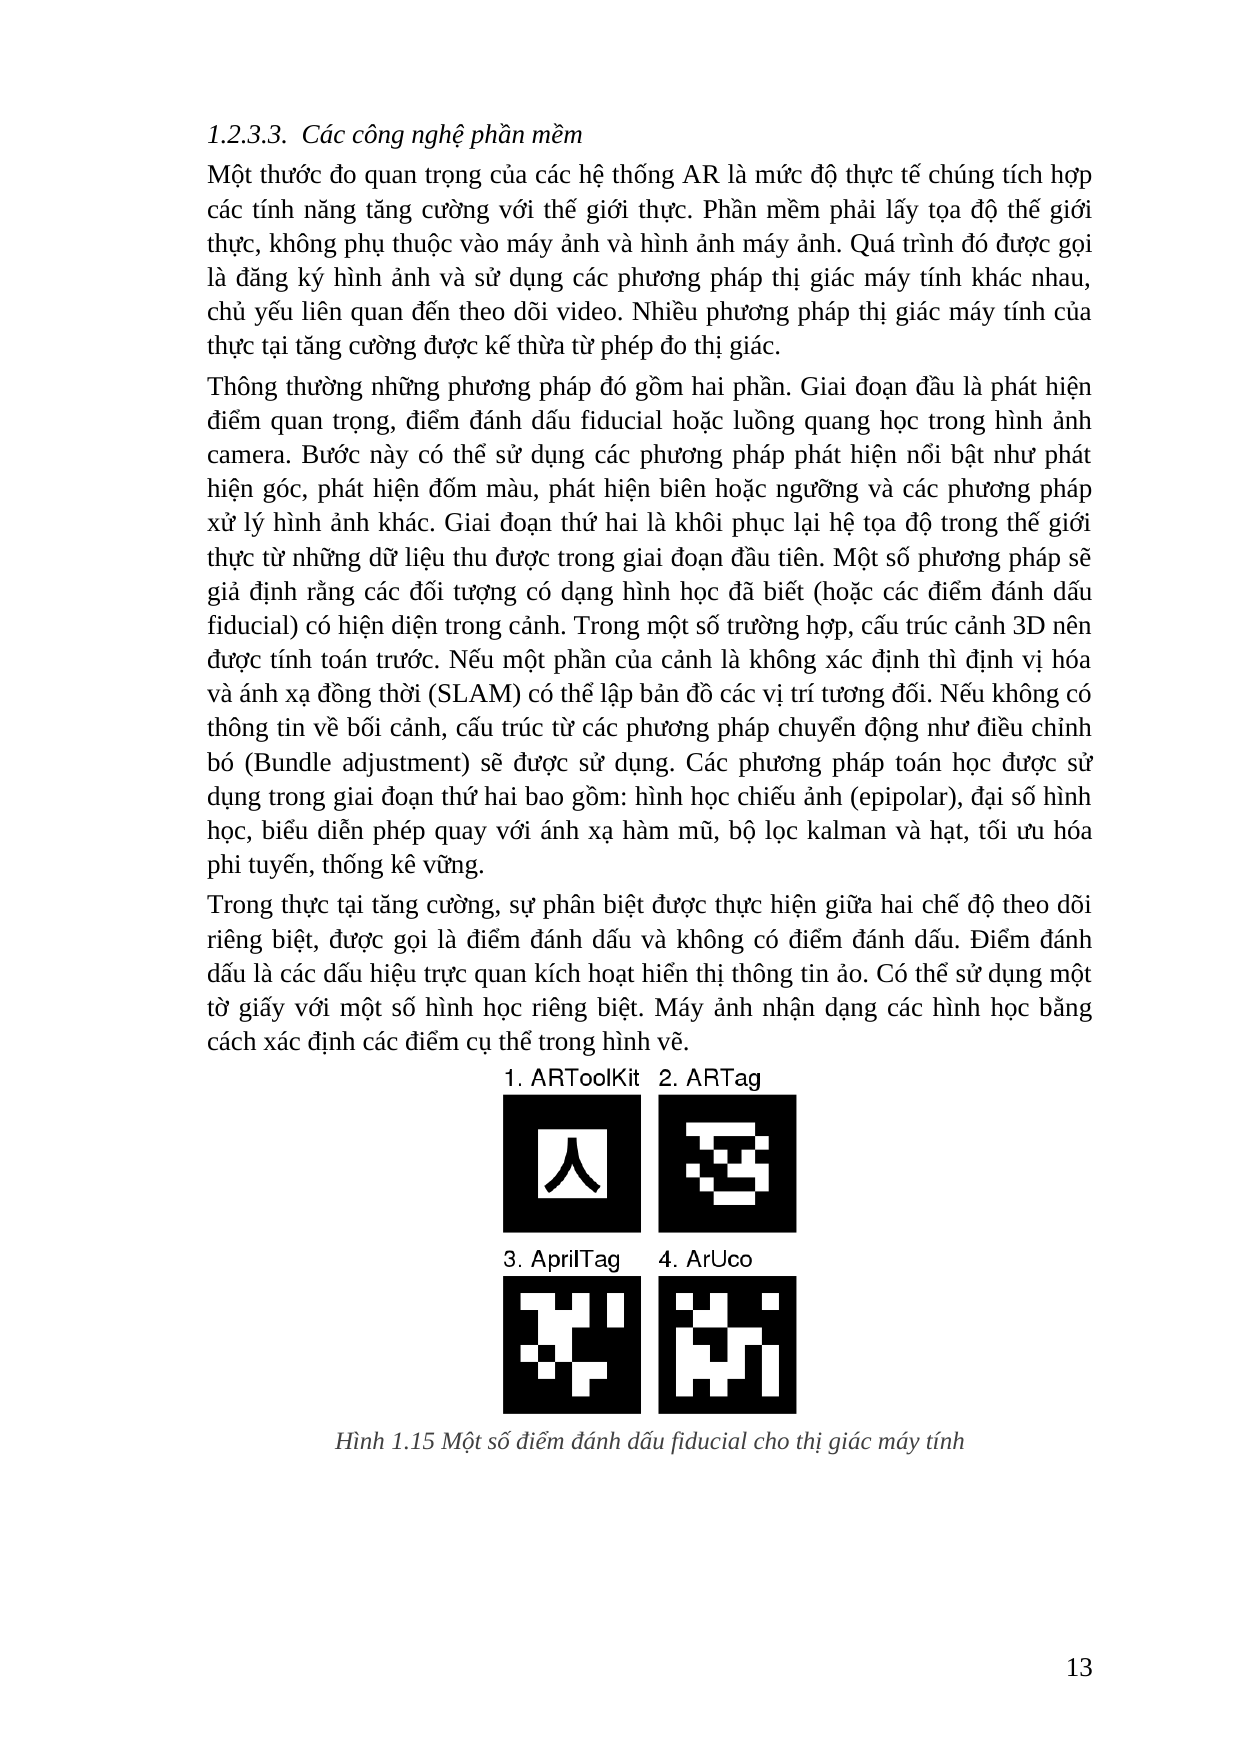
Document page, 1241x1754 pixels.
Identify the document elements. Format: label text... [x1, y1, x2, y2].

text Trong thực tại tăng cường, sự phân biệt được thực hiện giữa hai chế độ theo dõi riêng biệt, được gọi là điểm đánh dấu và không có điểm đánh dấu. Điểm đánh dấu là các dấu hiệu trực quan kích hoạt hiển thị thông tin ảo. Có thể sử dụng một tờ giấy với một số hình học riêng biệt. Máy ảnh nhận dạng các hình học bằng cách xác định các điểm cụ thể trong hình vẽ. [207, 888, 1092, 1056]
text Một thước đo quan trọng của các hệ thống AR là mức độ thực tế chúng tích hợp các tính năng tăng cường với thế giới thực. Phần mềm phải lấy tọa độ thế giới thực, không phụ thuộc vào máy ảnh và hình ảnh máy ảnh. Quá trình đó được gọi là đăng ký hình ảnh và sử dụng các phương pháp thị giác máy tính khác nhau, chủ yếu liên quan đến theo dõi video. Nhiều phương pháp thị giác máy tính của thực tại tăng cường được kế thừa từ phép đo thị giác. [207, 158, 1092, 361]
subtitle Các công nghệ phần mềm [207, 118, 1092, 149]
text Hình 1.15 Một số điểm đánh dấu fiducial cho thị giác máy tính [207, 1426, 1092, 1455]
text Thông thường những phương pháp đó gồm hai phần. Giai đoạn đầu là phát hiện điểm quan trọng, điểm đánh dấu fiducial hoặc luồng quang học trong hình ảnh camera. Bước này có thể sử dụng các phương pháp phát hiện nổi bật như phát hiện góc, phát hiện đốm màu, phát hiện biên hoặc ngưỡng và các phương pháp xử lý hình ảnh khác. Giai đoạn thứ hai là khôi phục lại hệ tọa độ trong thế giới thực từ những dữ liệu thu được trong giai đoạn đầu tiên. Một số phương pháp sẽ giả định rằng các đối tượng có dạng hình học đã biết (hoặc các điểm đánh dấu fiducial) có hiện diện trong cảnh. Trong một số trường hợp, cấu trúc cảnh 3D nên được tính toán trước. Nếu một phần của cảnh là không xác định thì định vị hóa và ánh xạ đồng thời (SLAM) có thể lập bản đồ các vị trí tương đối. Nếu không có thông tin về bối cảnh, cấu trúc từ các phương pháp chuyển động như điều chỉnh bó (Bundle adjustment) sẽ được sử dụng. Các phương pháp toán học được sử dụng trong giai đoạn thứ hai bao gồm: hình học chiếu ảnh (epipolar), đại số hình học, biểu diễn phép quay với ánh xạ hàm mũ, bộ lọc kalman và hạt, tối ưu hóa phi tuyến, thống kê vững. [207, 370, 1092, 879]
picture [495, 1065, 804, 1418]
